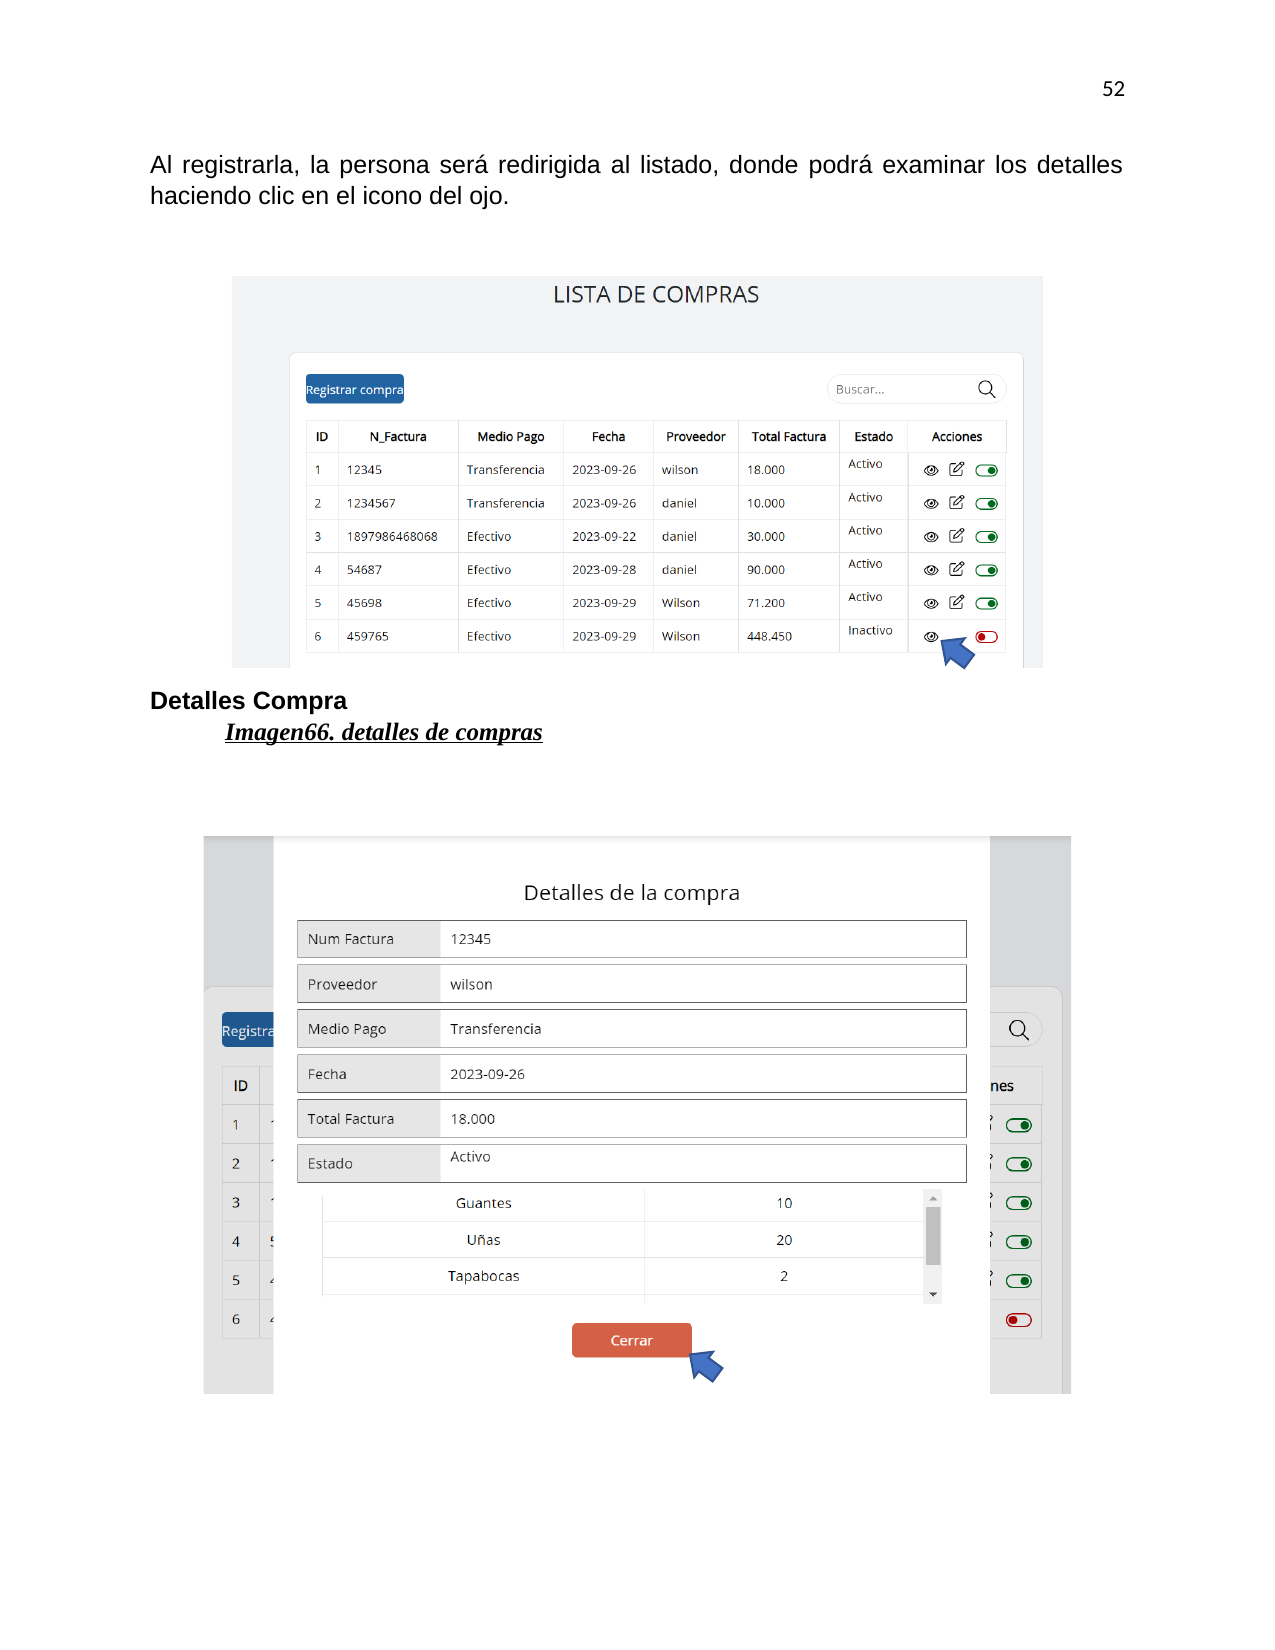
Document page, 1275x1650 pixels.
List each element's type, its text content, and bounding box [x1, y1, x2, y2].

subtitle Detalles Compra [150, 686, 1125, 715]
picture [231, 276, 1044, 668]
text Al registrarla, la persona será redirigida al listado, donde podrá examinar los detalles haciendo clic en el icono del ojo. [150, 150, 1125, 210]
text Imagen66. detalles de compras [150, 717, 1125, 746]
picture [203, 822, 1072, 1394]
